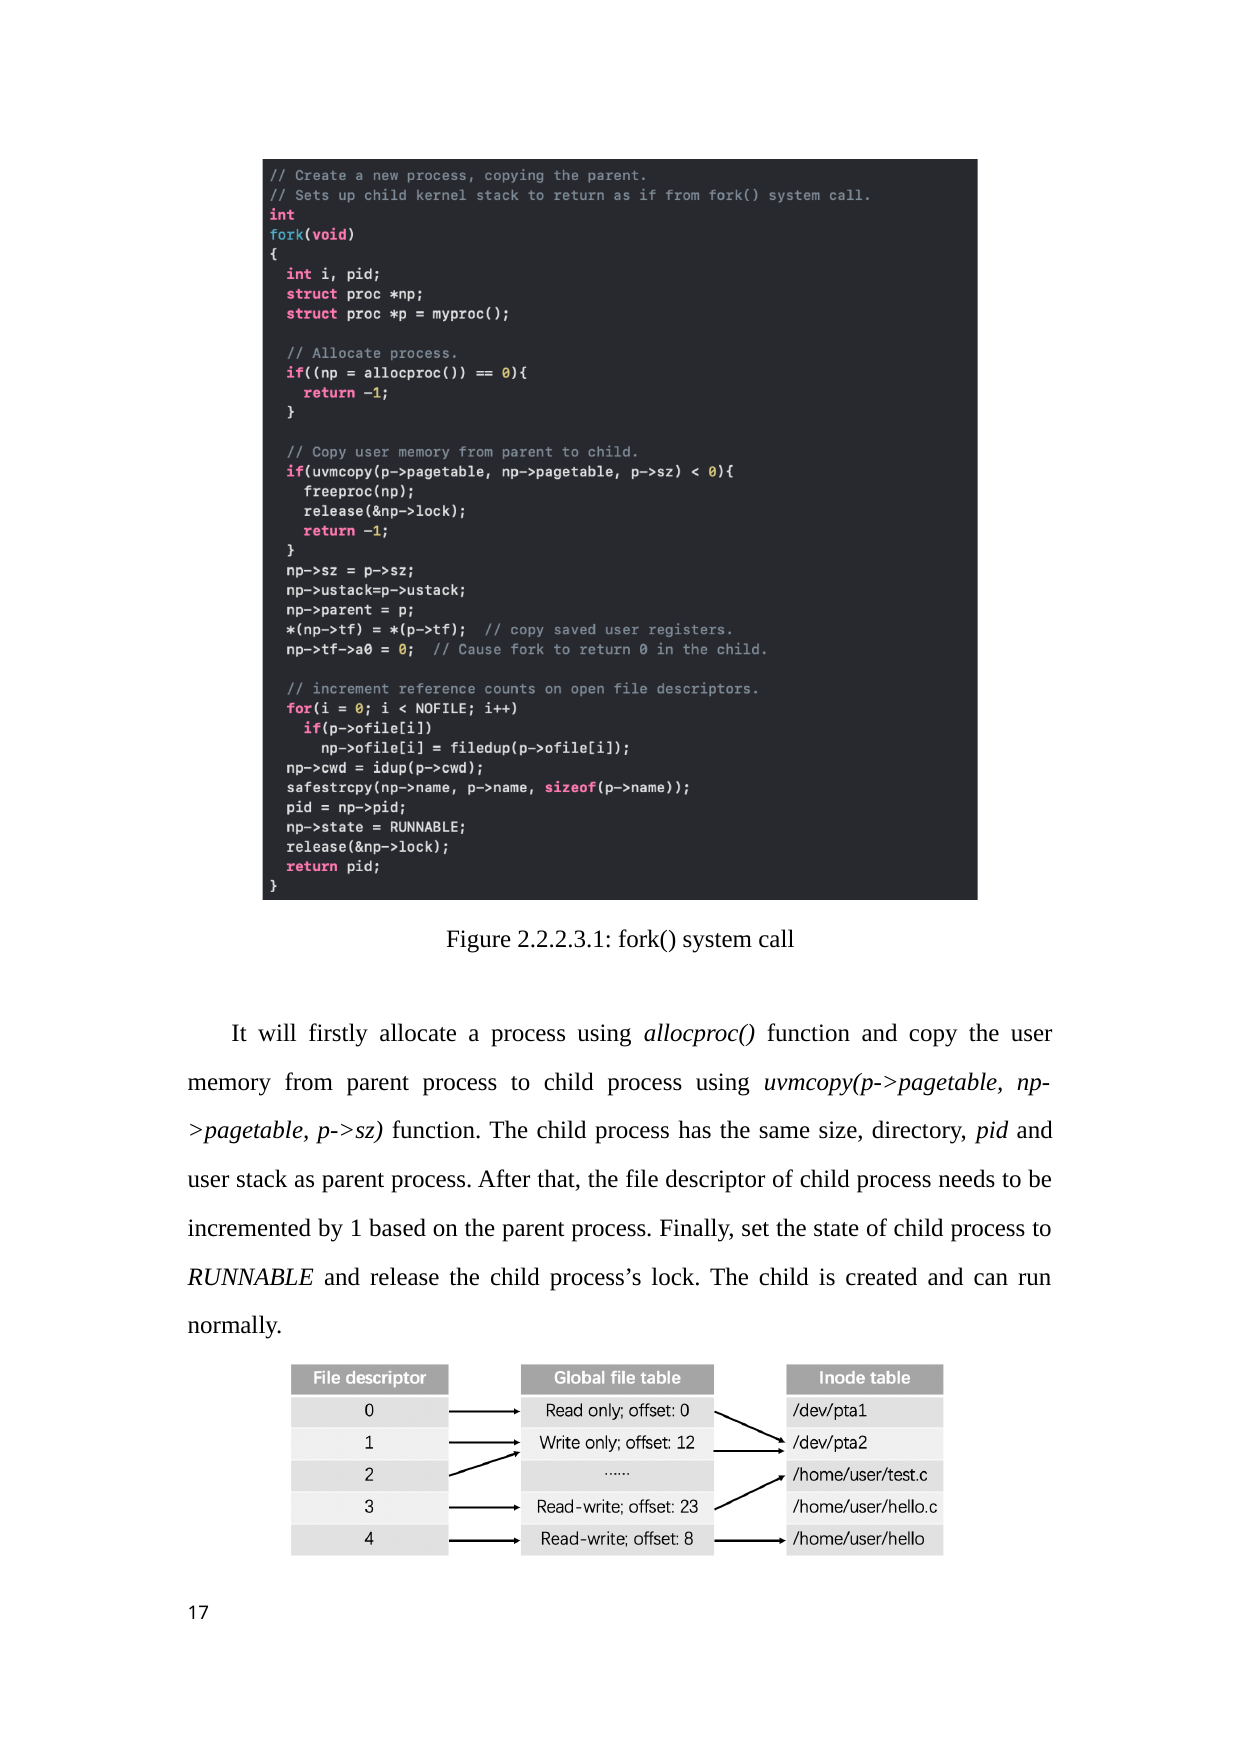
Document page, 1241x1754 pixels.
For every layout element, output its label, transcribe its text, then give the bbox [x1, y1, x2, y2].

picture [275, 1355, 965, 1566]
text Figure 2.2.2.3.1: fork() system call [187, 922, 1053, 955]
text It will firstly allocate a process using allocproc() function and copy the user memory from parent process to child process using uvmcopy(p->pagetable, np->pagetable, p->sz) function. The child process has the same size, directory, pid and user stack as parent process. After that, the file descriptor of child process needs to be incremented by 1 based on the parent process. Finally, set the state of child process to RUNNABLE and release the child process’s lock. The child is created and can run normally. [187, 1016, 1053, 1341]
picture [262, 159, 978, 900]
